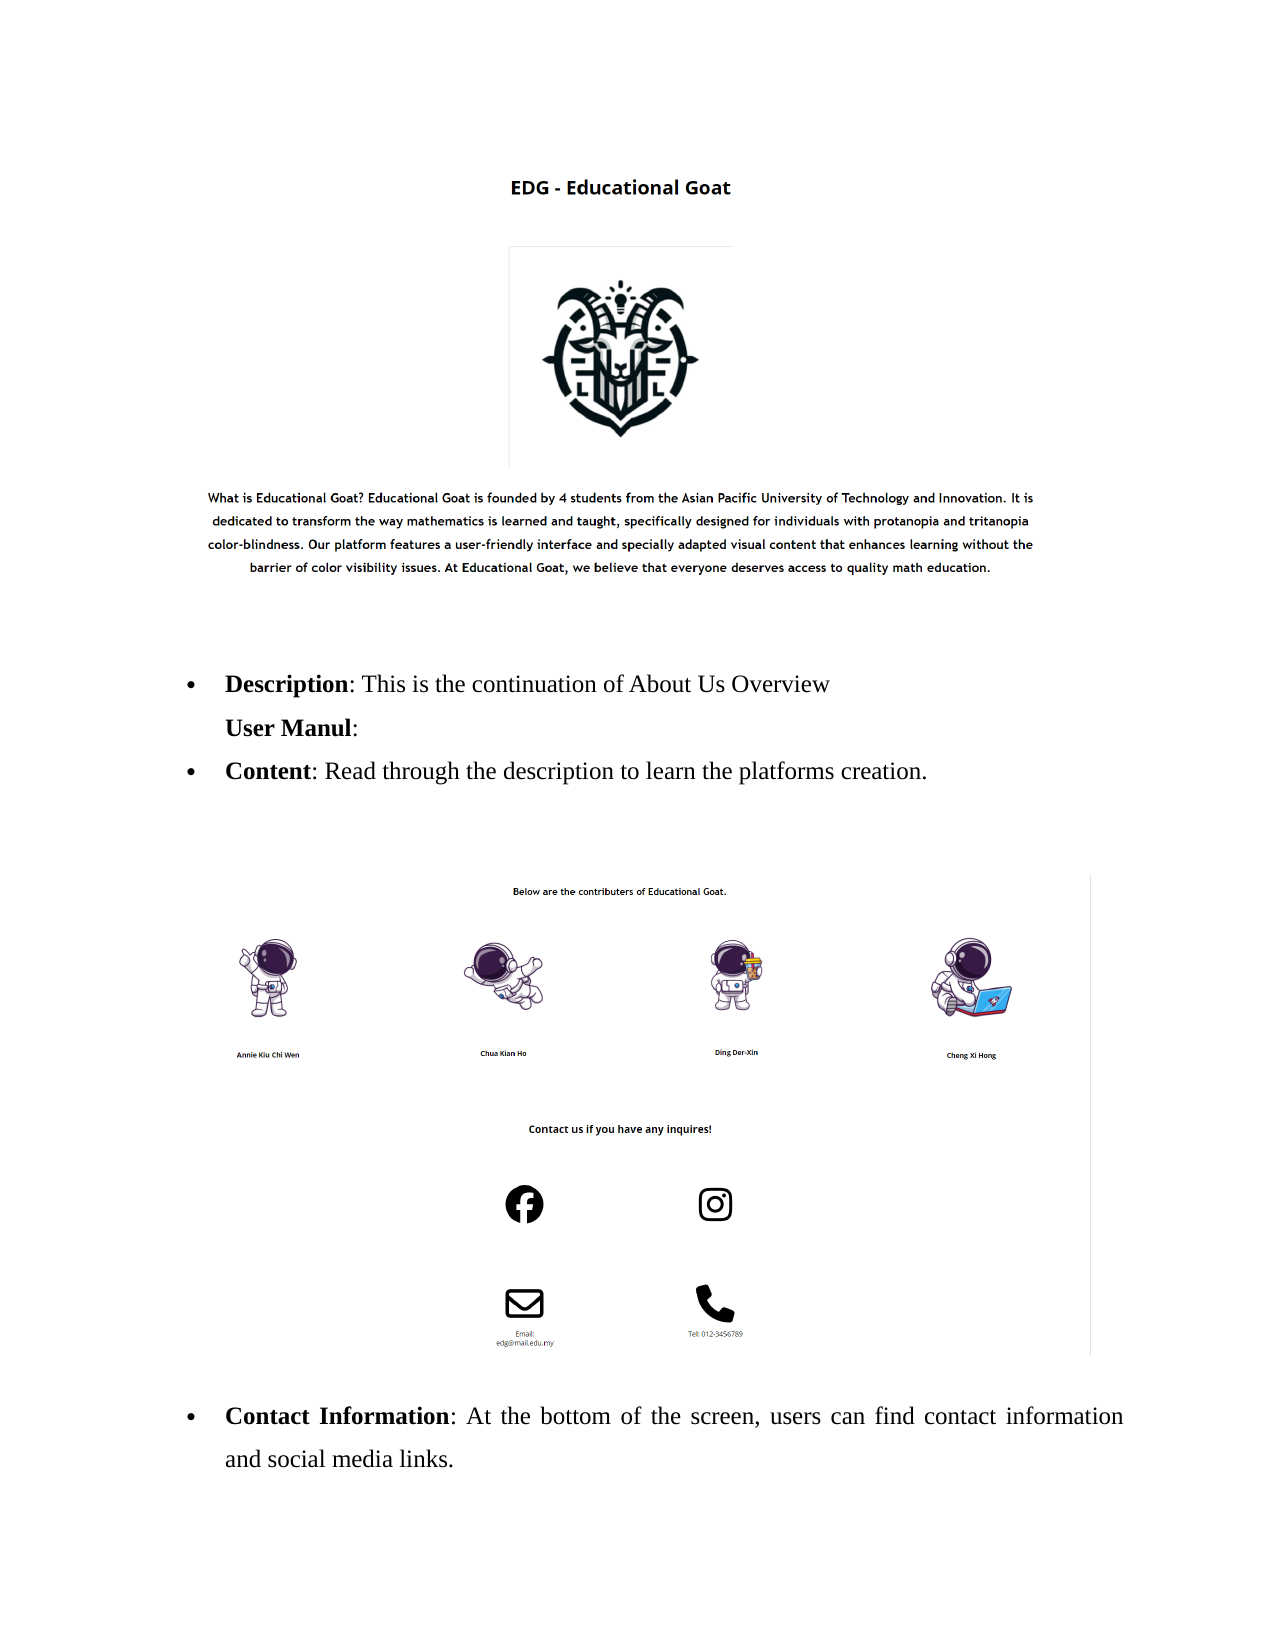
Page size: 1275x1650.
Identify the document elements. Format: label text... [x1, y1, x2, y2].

list Content: Read through the description to learn the platforms creation. [187, 756, 1125, 784]
picture [150, 875, 1091, 1356]
picture [150, 150, 1091, 636]
list Description: This is the continuation of About Us Overview [187, 669, 1125, 698]
list Contact Information: At the bottom of the screen, users can find contact information and social media links. [187, 1401, 1125, 1473]
list User Manul: [225, 713, 1125, 741]
